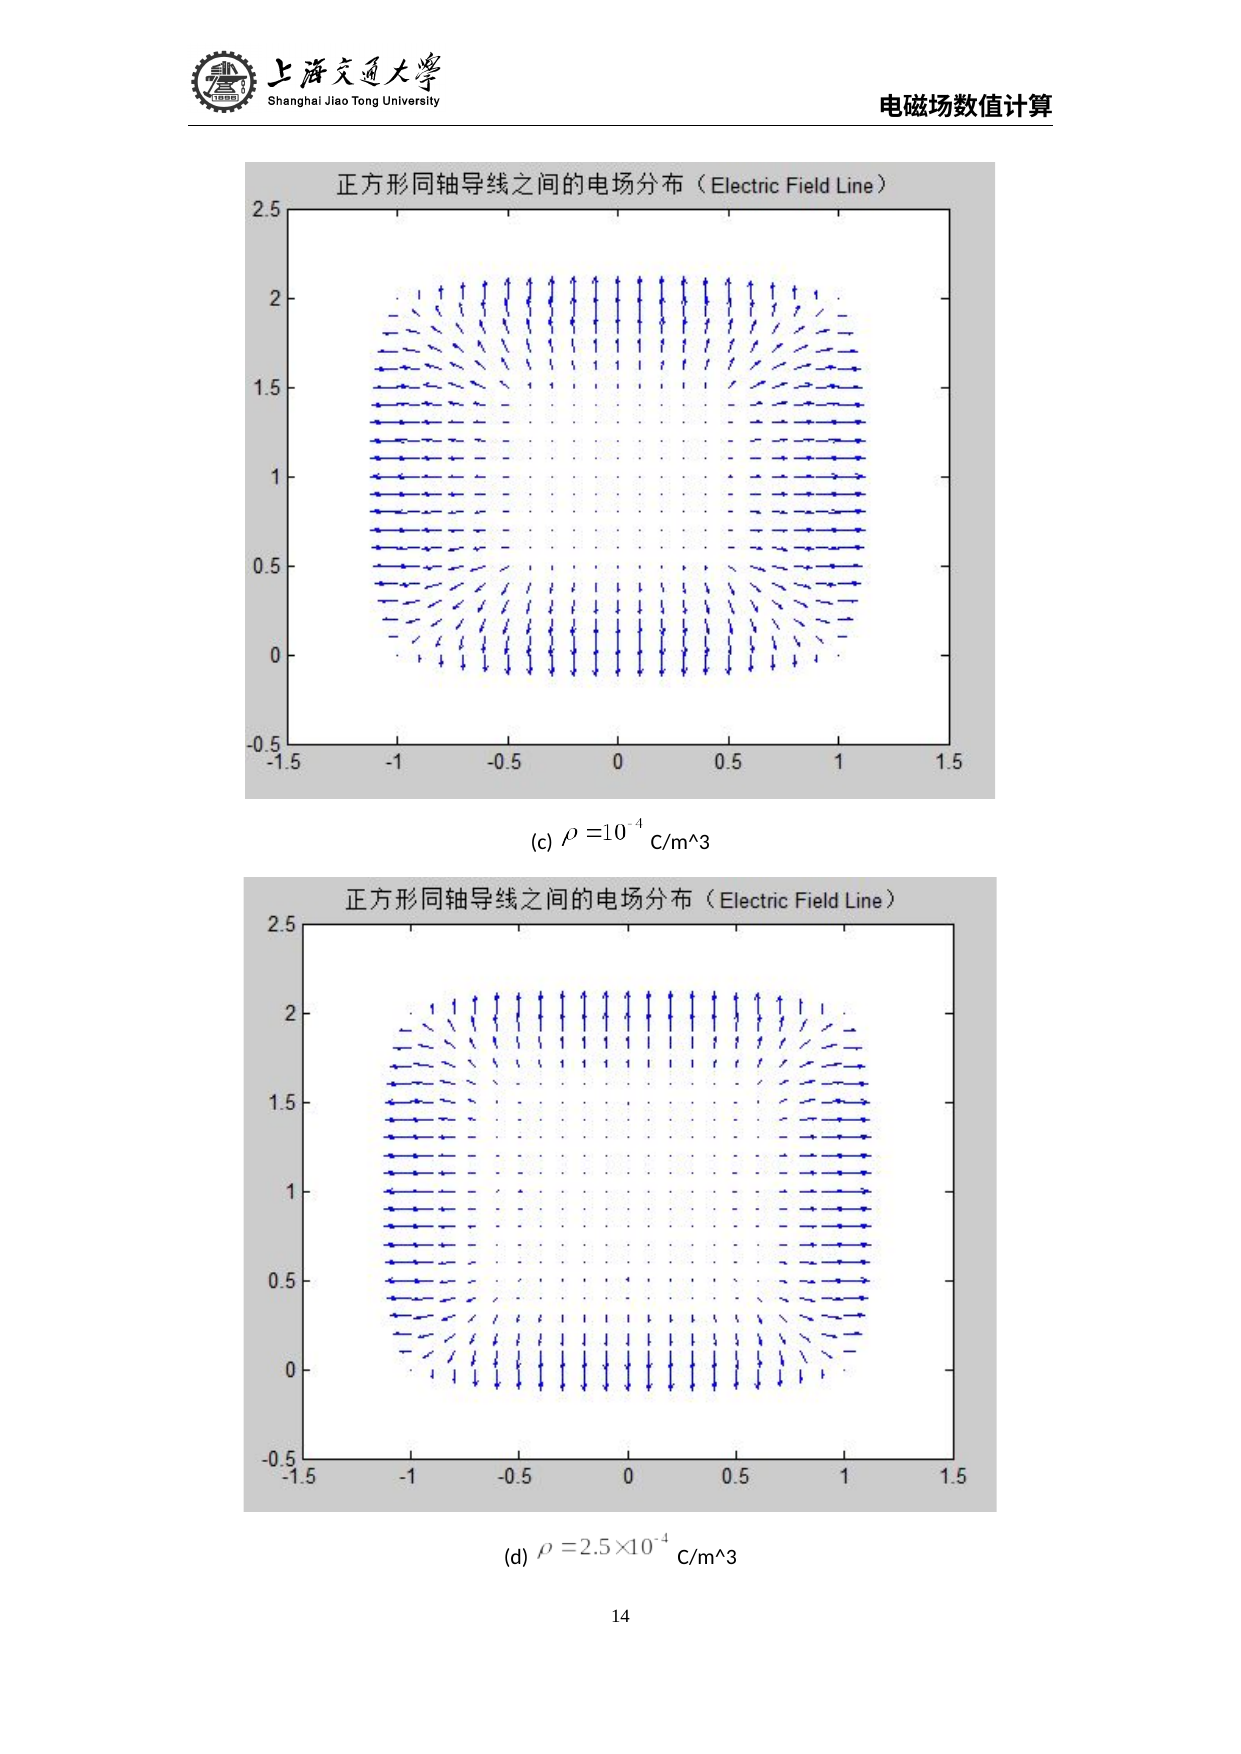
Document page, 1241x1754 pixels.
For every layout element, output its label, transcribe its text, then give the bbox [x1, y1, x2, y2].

picture [245, 162, 995, 799]
text (d) C/m^3 [187, 1527, 1053, 1592]
picture [243, 877, 997, 1512]
text (c) C/m^3 [187, 812, 1053, 877]
